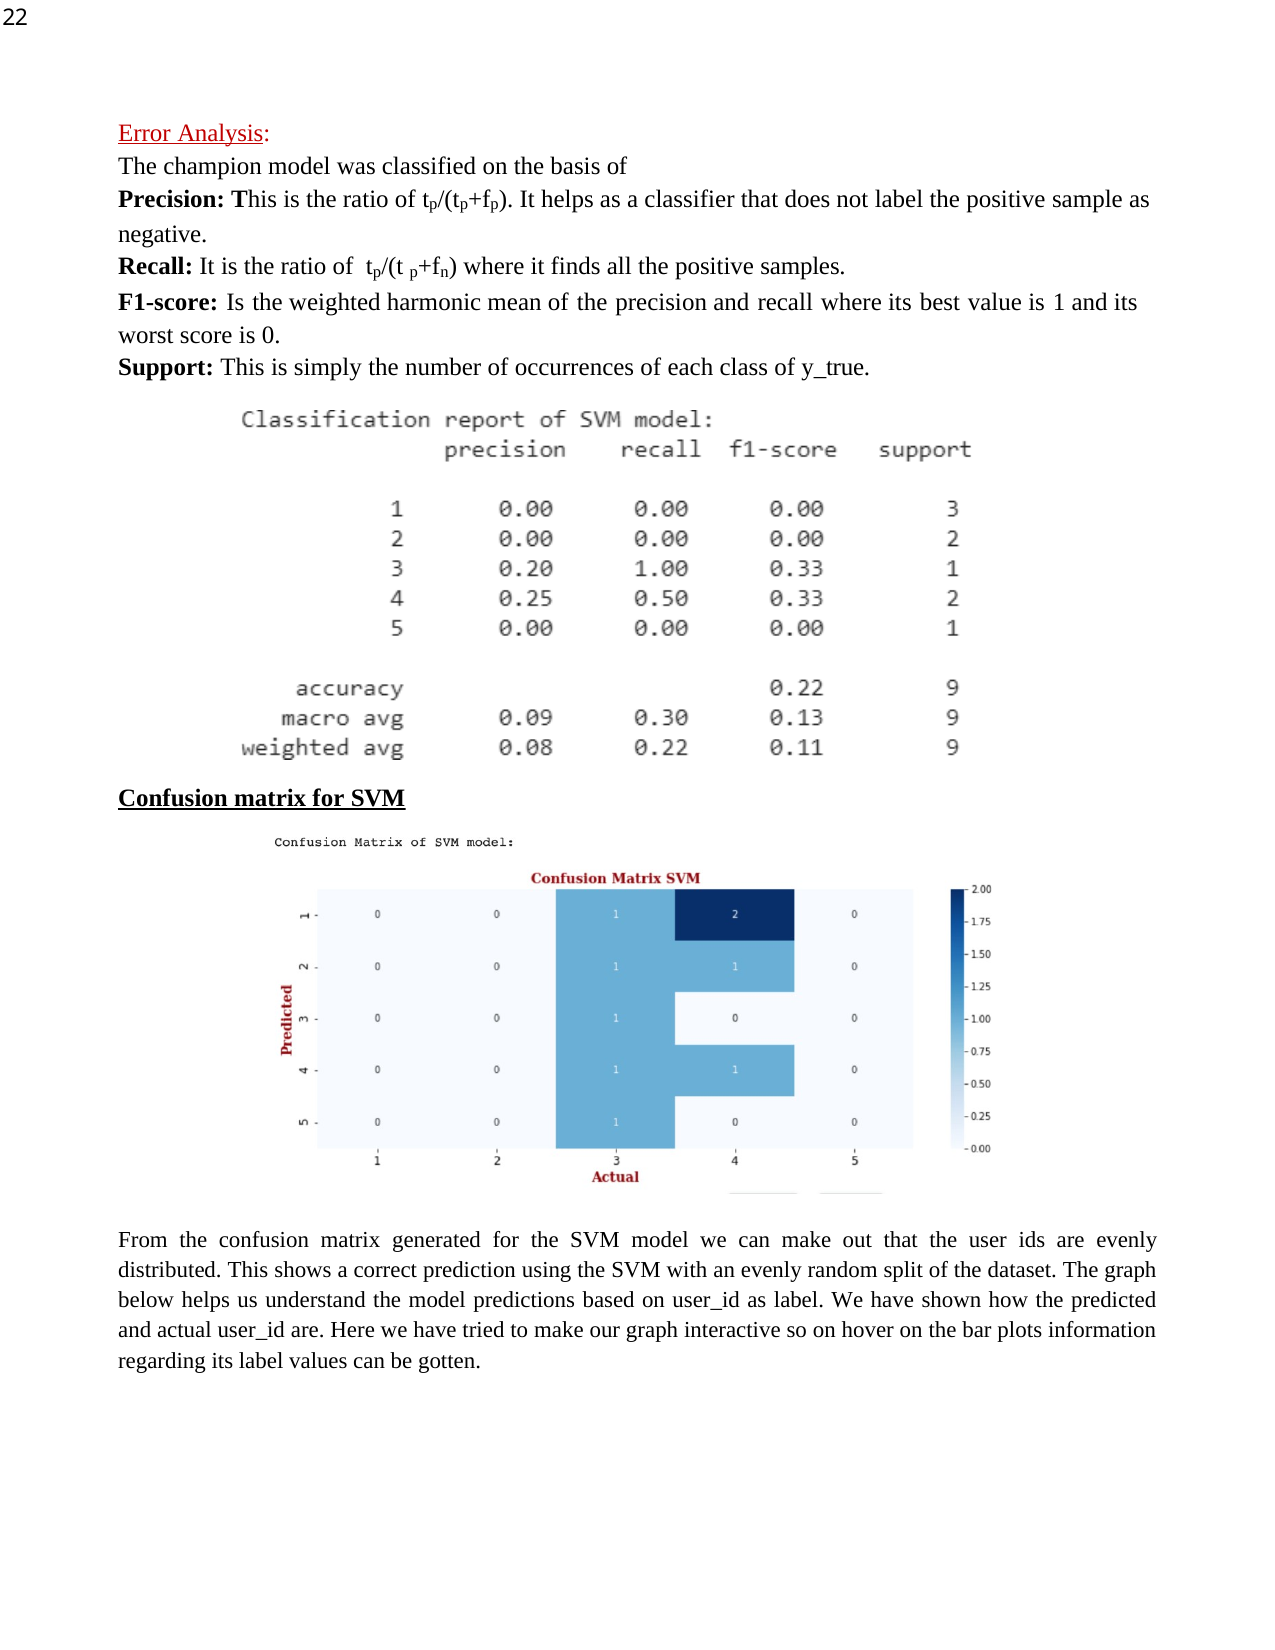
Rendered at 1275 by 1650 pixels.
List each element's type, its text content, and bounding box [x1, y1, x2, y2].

text Precision: This is the ratio of tp/(tp+fp). It helps as a classifier that does not label the positive sample as negative. [118, 184, 1200, 247]
text F1-score: Is the weighted harmonic mean of the precision and recall where its best value is 1 and its worst score is 0. [118, 287, 1157, 348]
text Error Analysis: [118, 118, 1200, 147]
picture [274, 837, 992, 1194]
picture [241, 410, 972, 432]
text The champion model was classified on the basis of [118, 151, 1200, 180]
subtitle Confusion matrix for SVM [118, 432, 1200, 812]
text Recall: It is the ratio of tp/(t p+fn) where it finds all the positive samples. [118, 251, 1200, 282]
text From the confusion matrix generated for the SVM model we can make out that the user ids are evenly distributed. This shows a correct prediction using the SVM with an evenly random split of the dataset. The graph below helps us understand the model predictions based on user_id as label. We have shown how the predicted and actual user_id are. Here we have tried to make our graph interactive so on hover on the bar plots information regarding its label values can be gotten. [118, 1226, 1157, 1373]
text Support: This is simply the number of occurrences of each class of y_true. [118, 353, 1200, 381]
